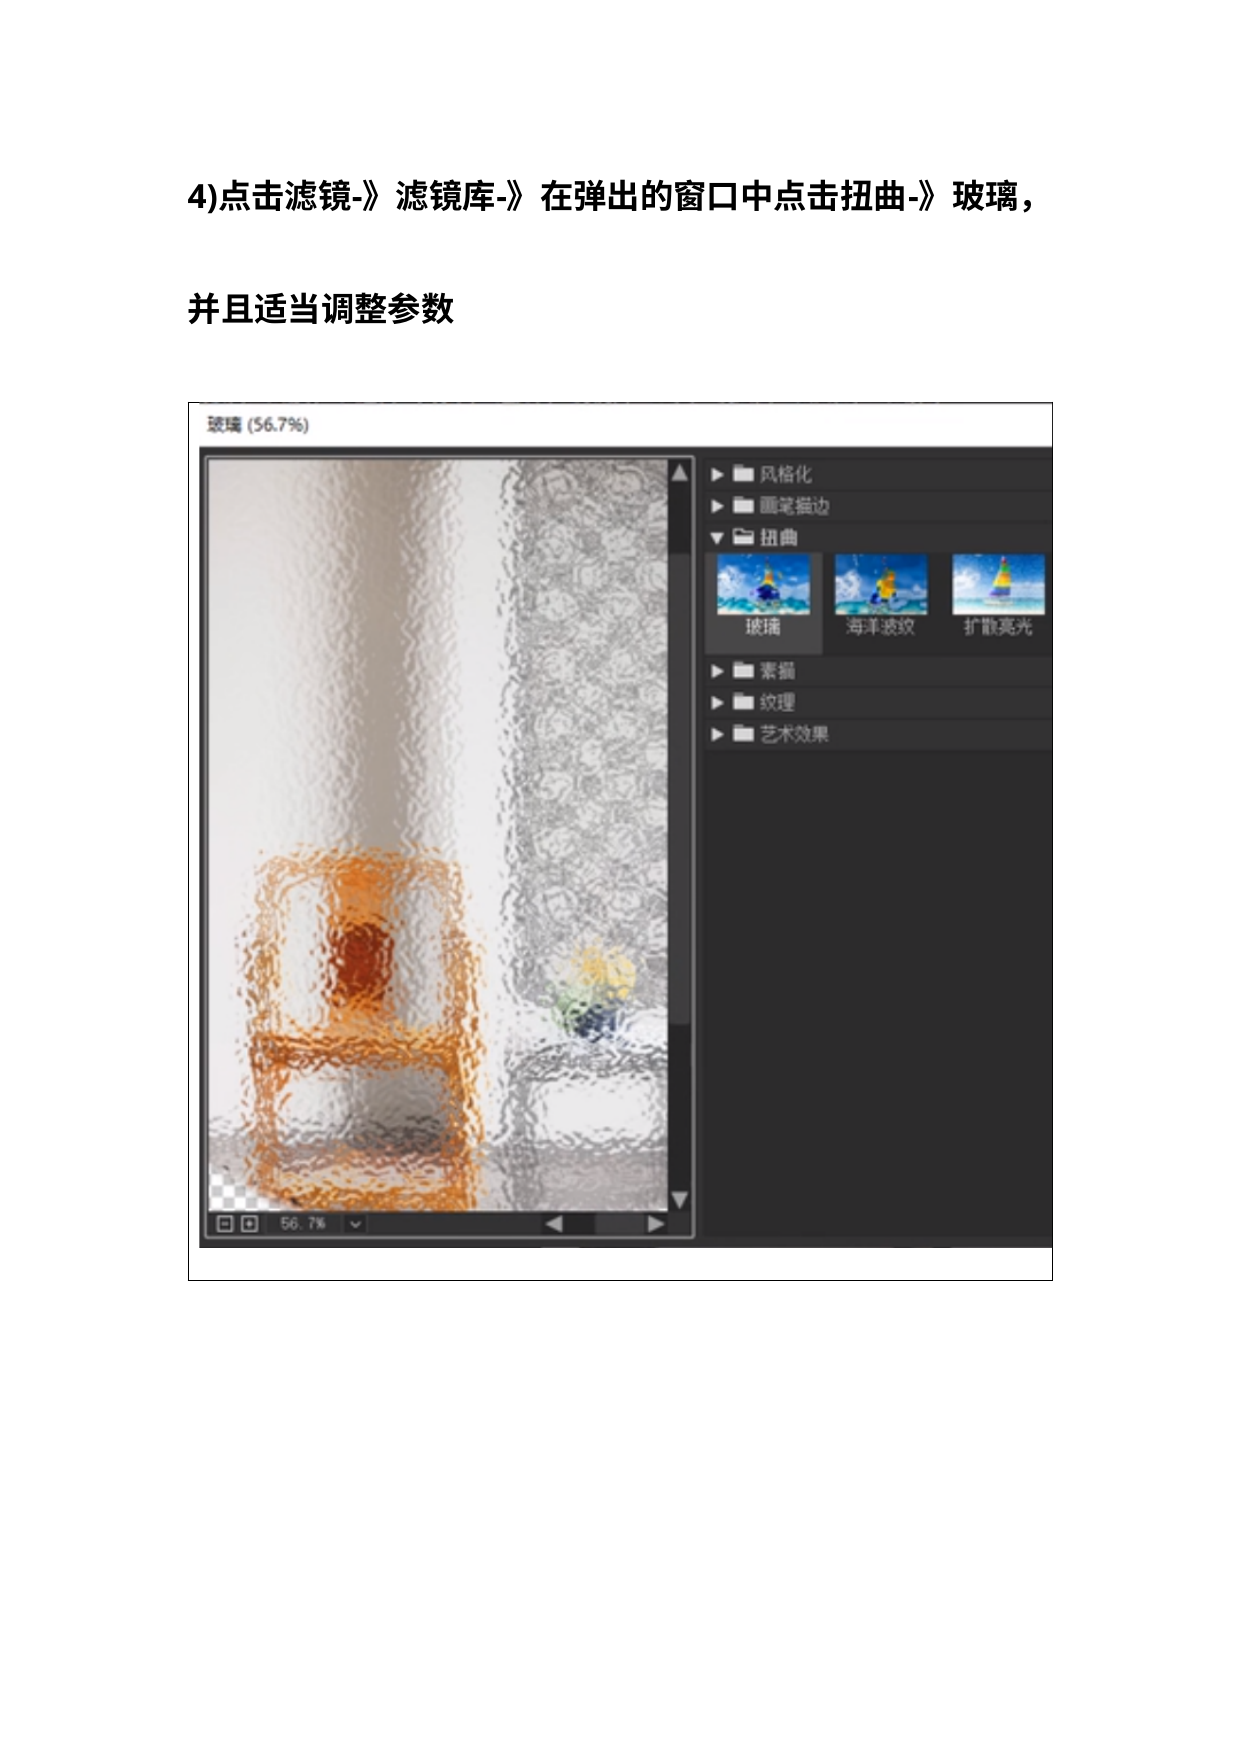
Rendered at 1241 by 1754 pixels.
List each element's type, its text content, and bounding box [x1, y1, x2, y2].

picture [199, 402, 1053, 1248]
table_header [189, 403, 1052, 1280]
subtitle 4)点击滤镜-》滤镜库-》在弹出的窗口中点击扭曲-》玻璃，并且适当调整参数 [187, 162, 1053, 339]
